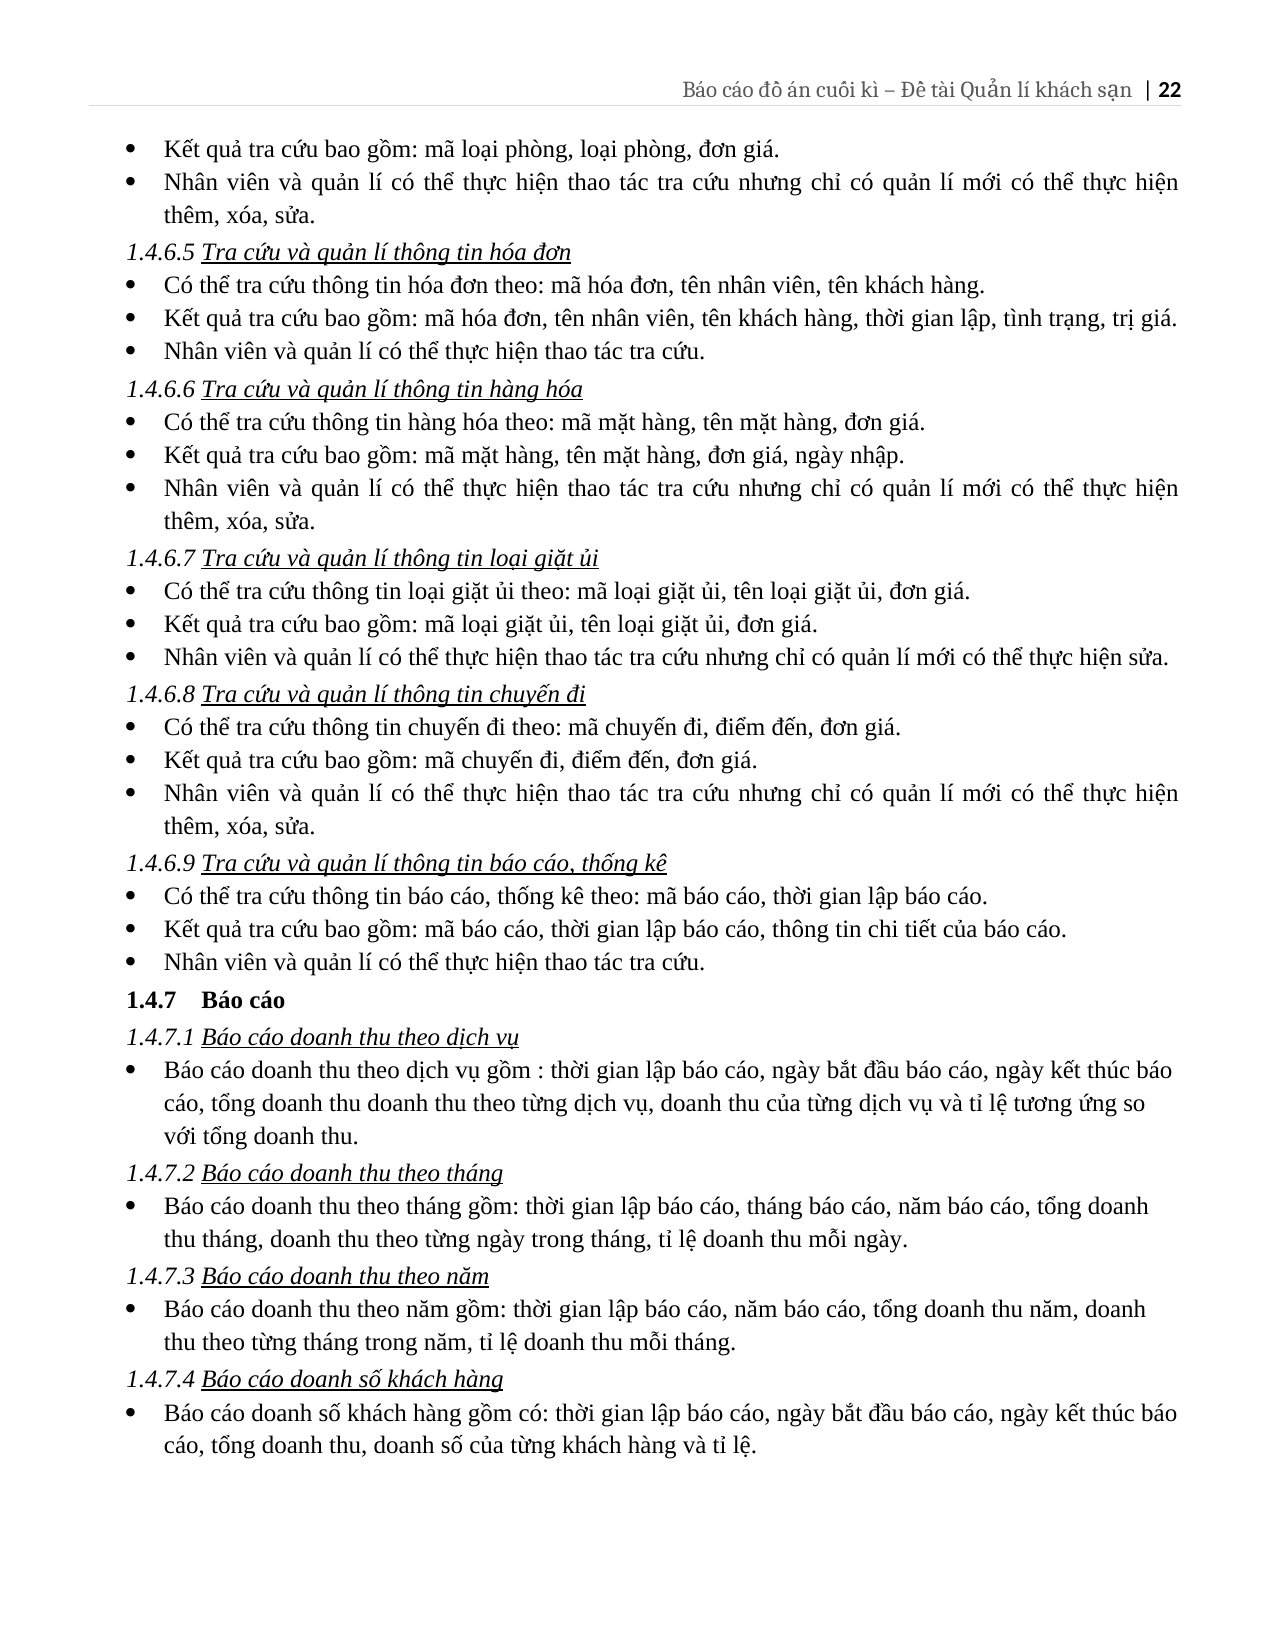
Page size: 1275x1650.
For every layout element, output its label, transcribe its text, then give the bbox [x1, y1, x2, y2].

list Kết quả tra cứu bao gồm: mã loại phòng, loại phòng, đơn giá. [126, 134, 1181, 163]
subtitle Tra cứu và quản lí thông tin báo cáo, thống kê [126, 848, 1181, 877]
list Báo cáo doanh thu theo năm gồm: thời gian lập báo cáo, năm báo cáo, tổng doanh thu năm, doanh thu theo từng tháng trong năm, tỉ lệ doanh thu mỗi tháng. [126, 1294, 1181, 1356]
subtitle Báo cáo [126, 985, 1181, 1013]
subtitle Báo cáo doanh số khách hàng [126, 1364, 1181, 1393]
list Có thể tra cứu thông tin loại giặt ủi theo: mã loại giặt ủi, tên loại giặt ủi, đơn giá. [126, 576, 1181, 605]
list Kết quả tra cứu bao gồm: mã hóa đơn, tên nhân viên, tên khách hàng, thời gian lập, tình trạng, trị giá. [126, 303, 1181, 332]
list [126, 167, 1181, 229]
list Nhân viên và quản lí có thể thực hiện thao tác tra cứu nhưng chỉ có quản lí mới có thể thực hiện thêm, xóa, sửa. [126, 473, 1181, 534]
subtitle Tra cứu và quản lí thông tin hàng hóa [126, 374, 1181, 402]
subtitle Báo cáo doanh thu theo năm [126, 1261, 1181, 1290]
list Nhân viên và quản lí có thể thực hiện thao tác tra cứu. [126, 336, 1181, 365]
list Báo cáo doanh số khách hàng gồm có: thời gian lập báo cáo, ngày bắt đầu báo cáo, ngày kết thúc báo cáo, tổng doanh thu, doanh số của từng khách hàng và tỉ lệ. [126, 1398, 1181, 1459]
subtitle Tra cứu và quản lí thông tin chuyến đi [126, 679, 1181, 708]
list Nhân viên và quản lí có thể thực hiện thao tác tra cứu nhưng chỉ có quản lí mới có thể thực hiện thêm, xóa, sửa. [126, 778, 1181, 840]
list Có thể tra cứu thông tin hóa đơn theo: mã hóa đơn, tên nhân viên, tên khách hàng. [126, 270, 1181, 299]
list Có thể tra cứu thông tin chuyến đi theo: mã chuyến đi, điểm đến, đơn giá. [126, 712, 1181, 741]
subtitle Tra cứu và quản lí thông tin hóa đơn [126, 237, 1181, 266]
subtitle Tra cứu và quản lí thông tin loại giặt ủi [126, 543, 1181, 572]
list Kết quả tra cứu bao gồm: mã mặt hàng, tên mặt hàng, đơn giá, ngày nhập. [126, 440, 1181, 468]
list Kết quả tra cứu bao gồm: mã chuyến đi, điểm đến, đơn giá. [126, 745, 1181, 774]
list Kết quả tra cứu bao gồm: mã loại giặt ủi, tên loại giặt ủi, đơn giá. [126, 609, 1181, 638]
subtitle Báo cáo doanh thu theo tháng [126, 1158, 1181, 1187]
subtitle Báo cáo doanh thu theo dịch vụ [126, 1022, 1181, 1051]
list Nhân viên và quản lí có thể thực hiện thao tác tra cứu. [126, 947, 1181, 976]
list Có thể tra cứu thông tin hàng hóa theo: mã mặt hàng, tên mặt hàng, đơn giá. [126, 407, 1181, 435]
list Báo cáo doanh thu theo dịch vụ gồm : thời gian lập báo cáo, ngày bắt đầu báo cáo, ngày kết thúc báo cáo, tổng doanh thu doanh thu theo từng dịch vụ, doanh thu của từng dịch vụ và tỉ lệ tương ứng so với tổng doanh thu. [126, 1055, 1181, 1150]
list Báo cáo doanh thu theo tháng gồm: thời gian lập báo cáo, tháng báo cáo, năm báo cáo, tổng doanh thu tháng, doanh thu theo từng ngày trong tháng, tỉ lệ doanh thu mỗi ngày. [126, 1191, 1181, 1253]
list Kết quả tra cứu bao gồm: mã báo cáo, thời gian lập báo cáo, thông tin chi tiết của báo cáo. [126, 914, 1181, 943]
list Nhân viên và quản lí có thể thực hiện thao tác tra cứu nhưng chỉ có quản lí mới có thể thực hiện sửa. [126, 642, 1181, 671]
list Có thể tra cứu thông tin báo cáo, thống kê theo: mã báo cáo, thời gian lập báo cáo. [126, 881, 1181, 910]
